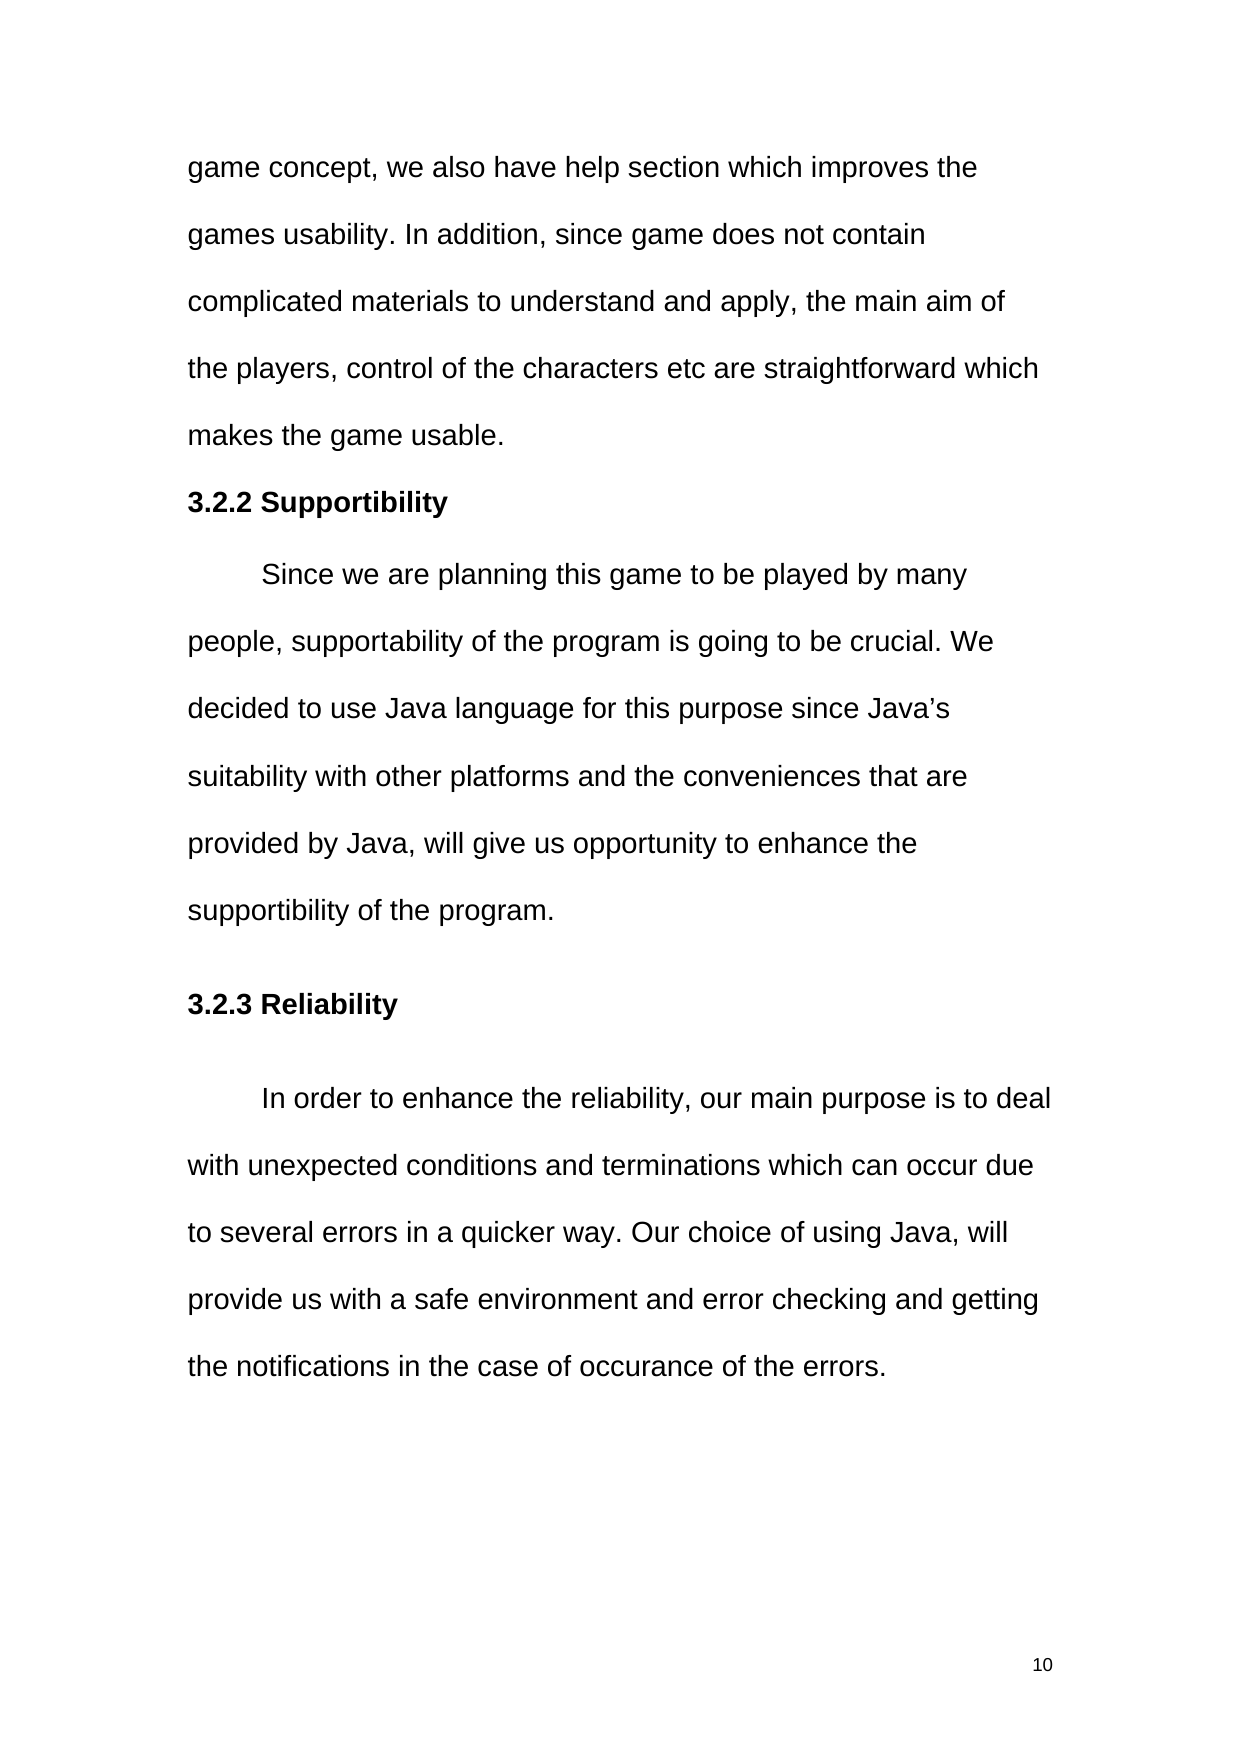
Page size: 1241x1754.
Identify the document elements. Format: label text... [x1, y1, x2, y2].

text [187, 150, 1053, 452]
text In order to enhance the reliability, our main purpose is to deal with unexpected conditions and terminations which can occur due to several errors in a quicker way. Our choice of using Java, will provide us with a safe environment and error checking and getting the notifications in the case of occurance of the errors. [187, 1081, 1053, 1383]
subtitle 3.2.3 Reliability [187, 987, 1053, 1021]
text 3.2.2 Supportibility [187, 485, 1053, 519]
text Since we are planning this game to be played by many people, supportability of the program is going to be crucial. We decided to use Java language for this purpose since Java’s suitability with other platforms and the conveniences that are provided by Java, will give us opportunity to enhance the supportibility of the program. [187, 557, 1053, 926]
